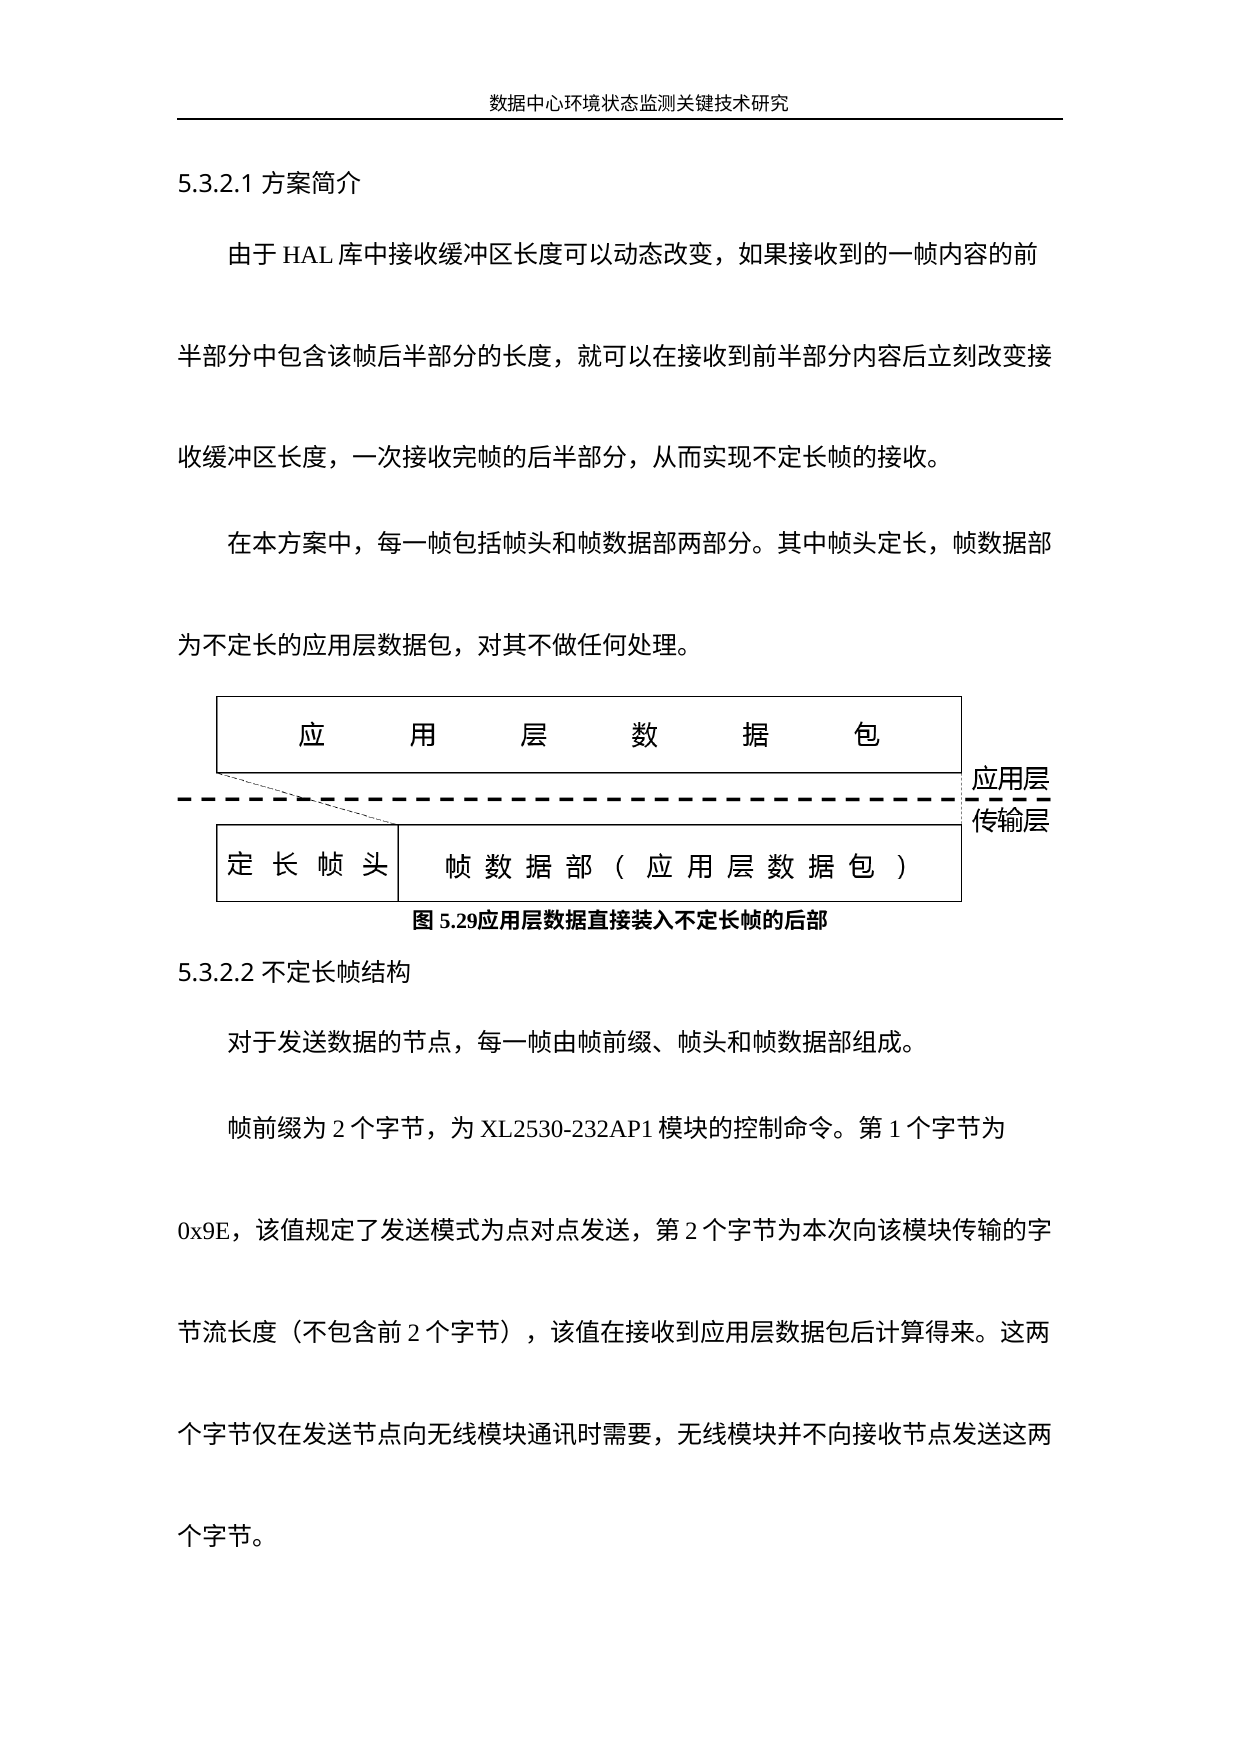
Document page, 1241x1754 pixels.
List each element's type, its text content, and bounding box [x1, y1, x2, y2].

text 对于发送数据的节点，每一帧由帧前缀、帧头和帧数据部组成。 [177, 1007, 1063, 1075]
picture [177, 696, 1063, 902]
text 由于HAL库中接收缓冲区长度可以动态改变，如果接收到的一帧内容的前半部分中包含该帧后半部分的长度，就可以在接收到前半部分内容后立刻改变接收缓冲区长度，一次接收完帧的后半部分，从而实现不定长帧的接收。 [177, 218, 1063, 490]
subtitle 不定长帧结构 [177, 952, 1063, 989]
text 帧前缀为2个字节，为XL2530-232AP1模块的控制命令。第1个字节为0x9E，该值规定了发送模式为点对点发送，第2个字节为本次向该模块传输的字节流长度（不包含前2个字节），该值在接收到应用层数据包后计算得来。这两个字节仅在发送节点向无线模块通讯时需要，无线模块并不向接收节点发送这两个字节。 [177, 1093, 1063, 1568]
subtitle 方案简介 [177, 164, 1063, 200]
text 在本方案中，每一帧包括帧头和帧数据部两部分。其中帧头定长，帧数据部为不定长的应用层数据包，对其不做任何处理。 [177, 508, 1063, 678]
